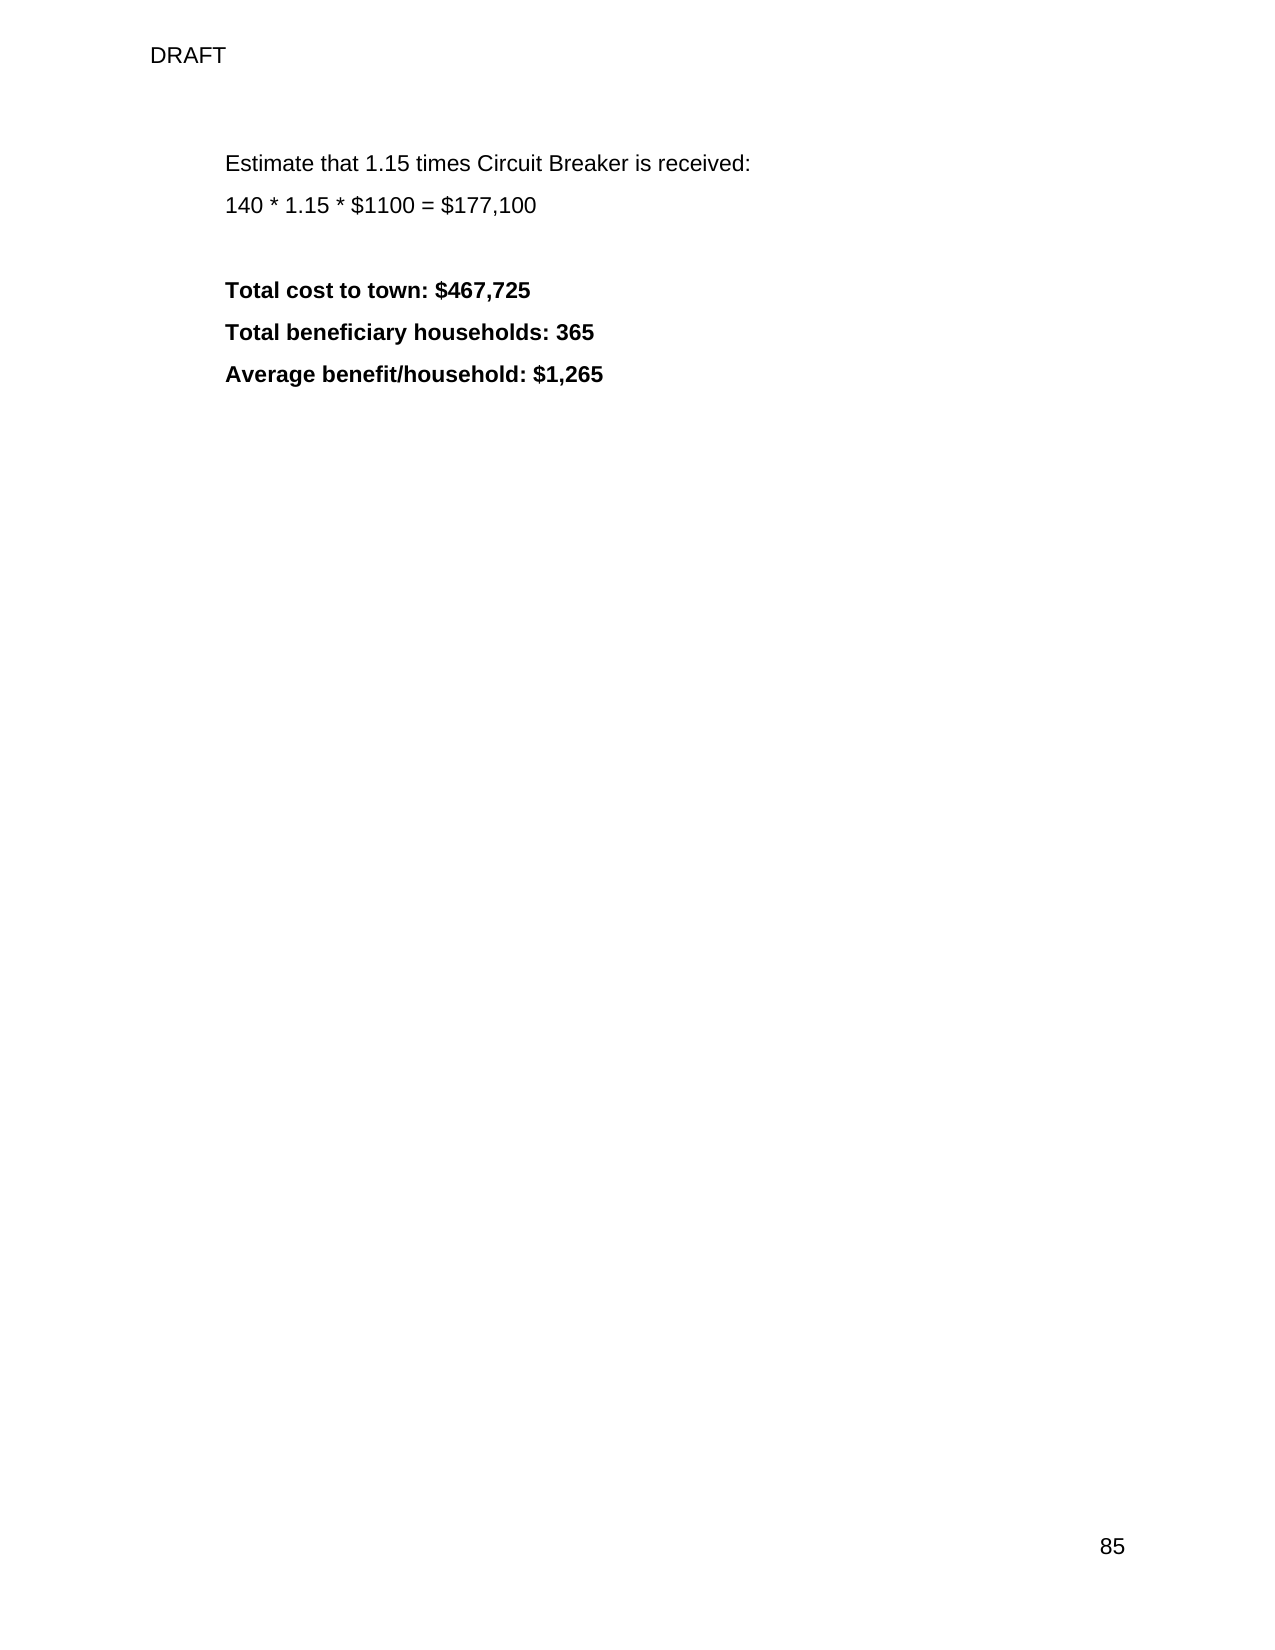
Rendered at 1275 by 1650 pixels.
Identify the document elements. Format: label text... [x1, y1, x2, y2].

text Total cost to town: $467,725 [150, 277, 1125, 303]
text Total beneficiary households: 365 [150, 319, 1125, 345]
text Estimate that 1.15 times Circuit Breaker is received: [150, 150, 1125, 176]
text Average benefit/household: $1,265 [150, 361, 1125, 387]
text 140 * 1.15 * $1100 = $177,100 [150, 192, 1125, 218]
